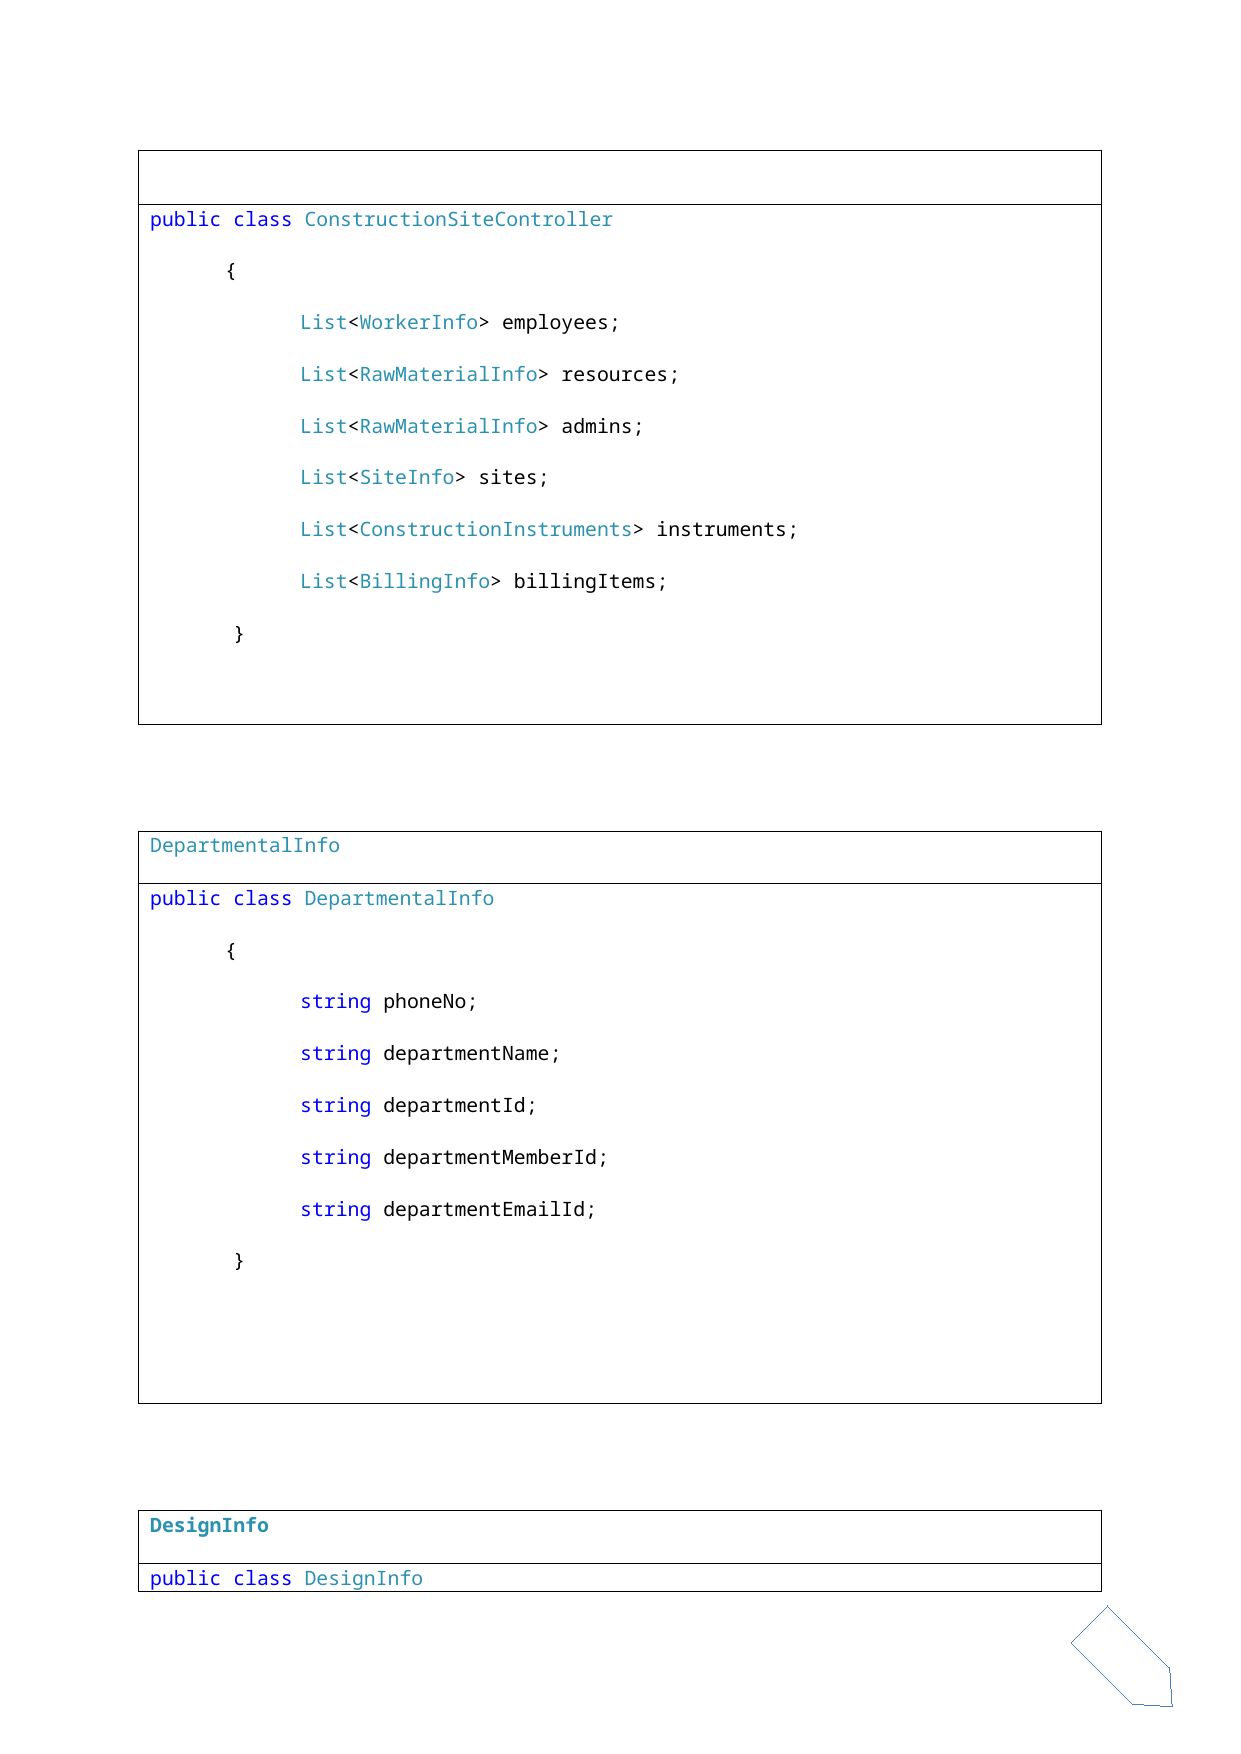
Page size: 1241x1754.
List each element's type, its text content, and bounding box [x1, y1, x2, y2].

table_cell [139, 1564, 1101, 1591]
table_cell public class ConstructionSiteController { List<WorkerInfo> employees; List<RawMaterialInfo> resources; List<RawMaterialInfo> admins; List<SiteInfo> sites; List<ConstructionInstruments> instruments; List<BillingInfo> billingItems; } [139, 205, 1101, 723]
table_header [139, 151, 1101, 204]
table_header DesignInfo [139, 1511, 1101, 1563]
table_header DepartmentalInfo [139, 832, 1101, 883]
table_cell public class DepartmentalInfo { string phoneNo; string departmentName; string departmentId; string departmentMemberId; string departmentEmailId; } [139, 884, 1101, 1403]
